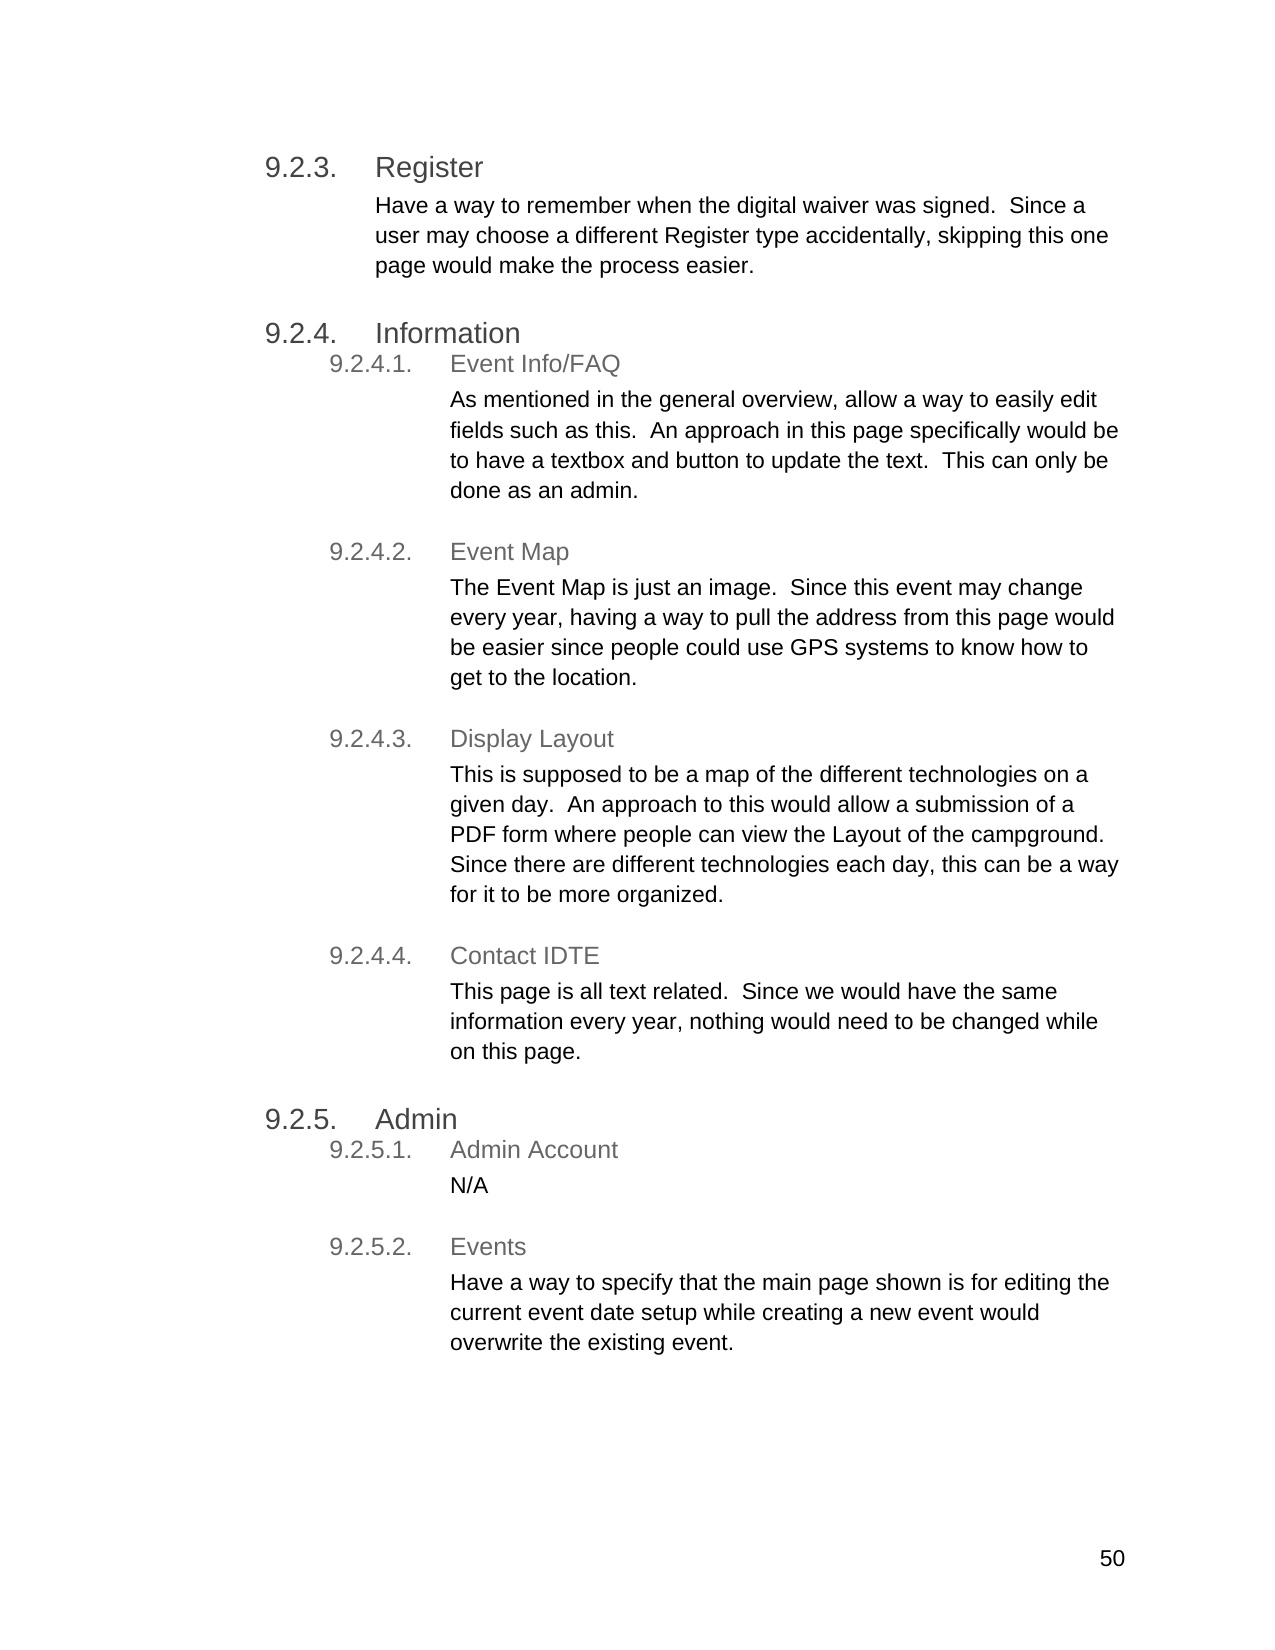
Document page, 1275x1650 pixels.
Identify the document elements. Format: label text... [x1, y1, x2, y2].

subtitle Event Info/FAQ [412, 349, 1125, 378]
subtitle Display Layout [412, 723, 1125, 752]
text Have a way to specify that the main page shown is for editing the current event date setup while creating a new event would overwrite the existing event. [450, 1269, 1125, 1356]
subtitle Admin Account [412, 1135, 1125, 1164]
text The Event Map is just an image. Since this event may change every year, having a way to pull the address from this page would be easier since people could use GPS systems to know how to get to the location. [450, 573, 1125, 691]
subtitle Information [337, 316, 1125, 349]
subtitle Events [412, 1232, 1125, 1261]
text This page is all text related. Since we would have the same information every year, nothing would need to be changed while on this page. [450, 978, 1125, 1065]
subtitle Contact IDTE [412, 941, 1125, 969]
text This is supposed to be a map of the different technologies on a given day. An approach to this would allow a submission of a PDF form where people can view the Layout of the campground. Since there are different technologies each day, this can be a way for it to be more organized. [450, 761, 1125, 908]
text As mentioned in the general overview, allow a way to easily edit fields such as this. An approach in this page specifically would be to have a textbox and button to update the text. This can only be done as an admin. [450, 386, 1125, 503]
subtitle Register [337, 150, 1125, 183]
text N/A [450, 1172, 1125, 1199]
subtitle Event Map [412, 536, 1125, 565]
text Have a way to remember when the digital waiver was signed. Since a user may choose a different Register type accidentally, skipping this one page would make the process easier. [375, 192, 1125, 279]
subtitle Admin [337, 1102, 1125, 1135]
